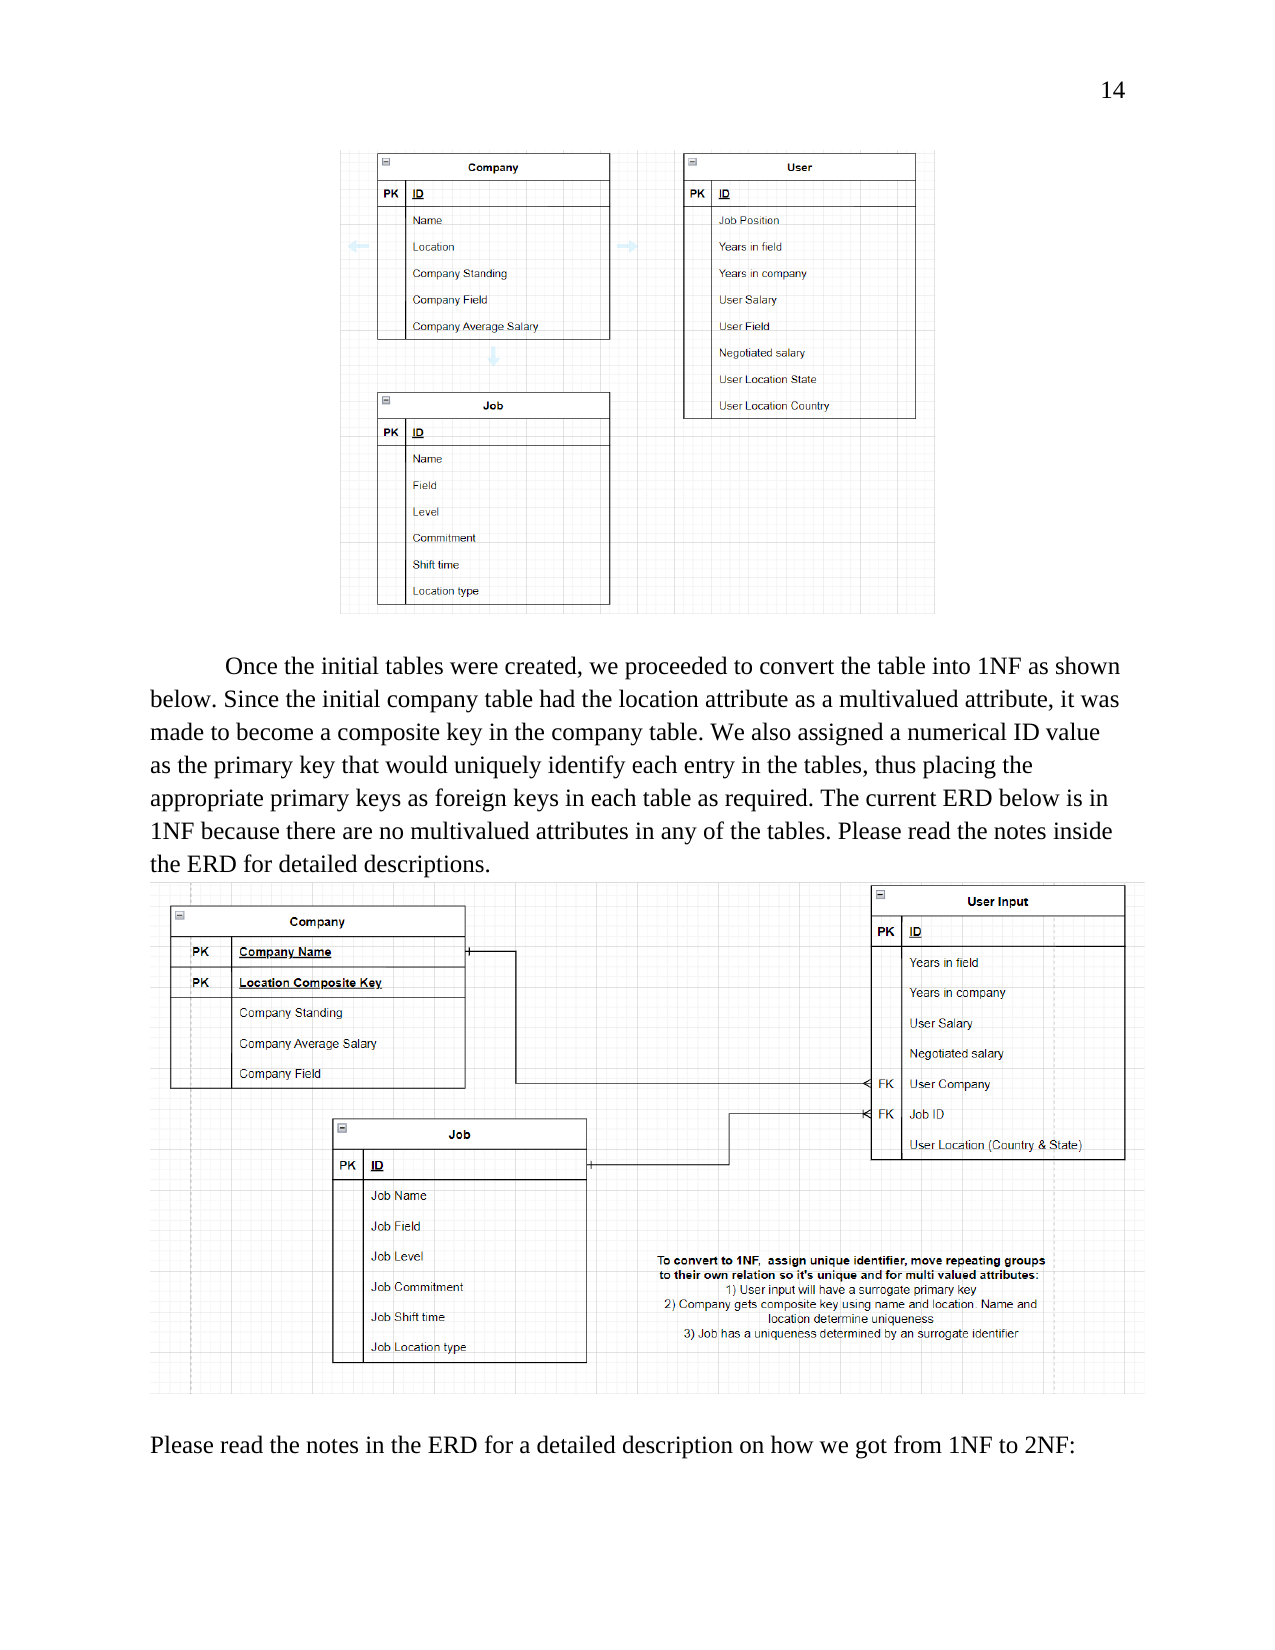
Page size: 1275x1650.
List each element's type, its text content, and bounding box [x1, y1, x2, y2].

picture [150, 882, 1145, 1394]
text Once the initial tables were created, we proceeded to convert the table into 1NF as shown below. Since the initial company table had the location attribute as a multivalued attribute, it was made to become a composite key in the company table. We also assigned a numerical ID value as the primary key that would uniquely identify each entry in the tables, thus placing the appropriate primary keys as foreign keys in each table as required. The current ERD below is in 1NF because there are no multivalued attributes in any of the tables. Please read the notes inside the ERD for detailed descriptions. [150, 651, 1125, 878]
text Please read the notes in the ERD for a detailed description on how we got from 1NF to 2NF: [150, 1431, 1125, 1459]
picture [340, 150, 936, 614]
